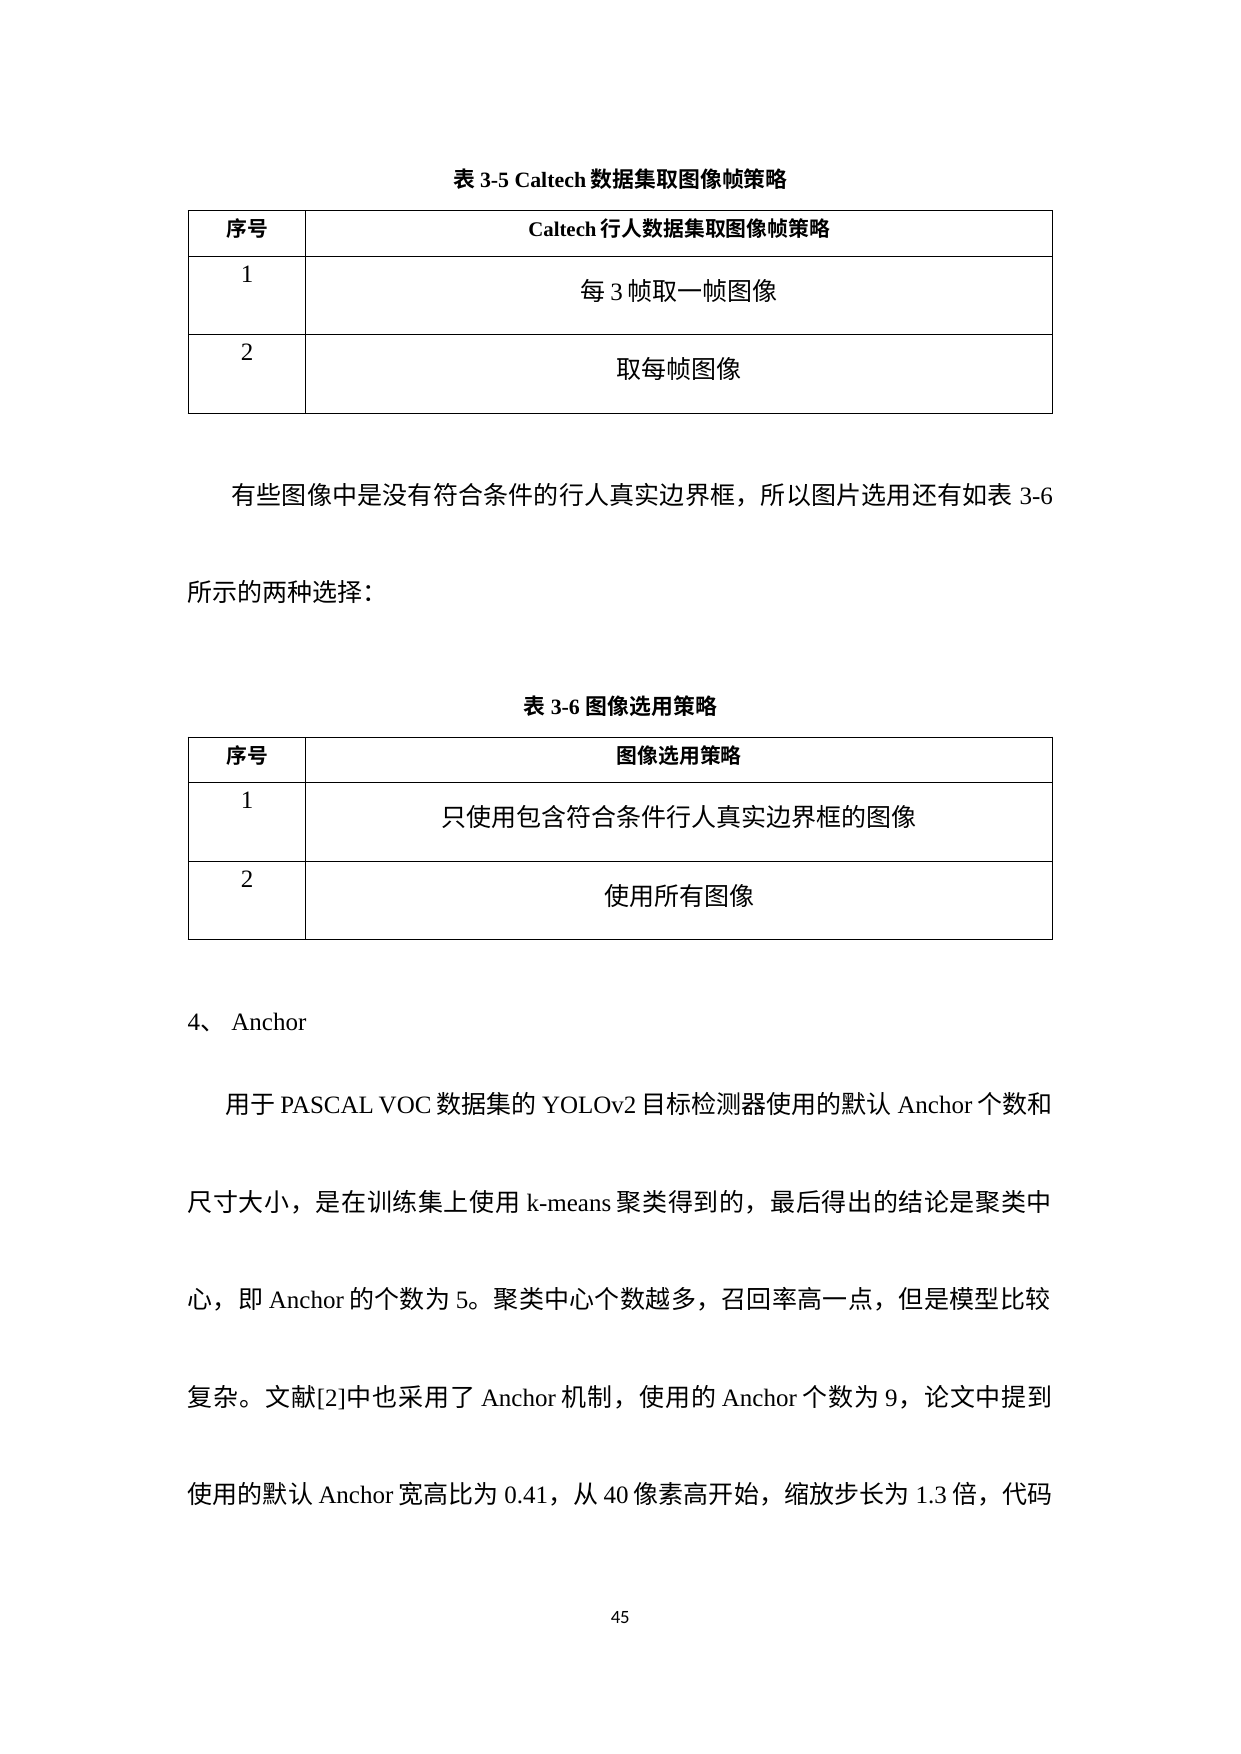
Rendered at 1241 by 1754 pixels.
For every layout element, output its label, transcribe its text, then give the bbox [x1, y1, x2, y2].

text 表 3-5 Caltech数据集取图像帧策略 [187, 162, 1053, 194]
table_header Caltech行人数据集取图像帧策略 [306, 211, 1052, 256]
table_cell 2 [189, 862, 305, 939]
text 表 3-6 图像选用策略 [187, 688, 1053, 721]
table_cell 使用所有图像 [306, 862, 1052, 939]
table_cell 1 [189, 257, 305, 334]
table_header 序号 [189, 738, 305, 782]
table_cell 1 [189, 783, 305, 861]
table_cell 每3帧取一帧图像 [306, 257, 1052, 334]
table_cell 取每帧图像 [306, 335, 1052, 413]
text 有些图像中是没有符合条件的行人真实边界框，所以图片选用还有如表3-6所示的两种选择： [187, 461, 1053, 623]
list Anchor [187, 987, 1053, 1052]
table_cell 只使用包含符合条件行人真实边界框的图像 [306, 783, 1052, 861]
table_header 图像选用策略 [306, 738, 1052, 782]
table_cell 2 [189, 335, 305, 413]
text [187, 1070, 1053, 1525]
table_header 序号 [189, 211, 305, 256]
